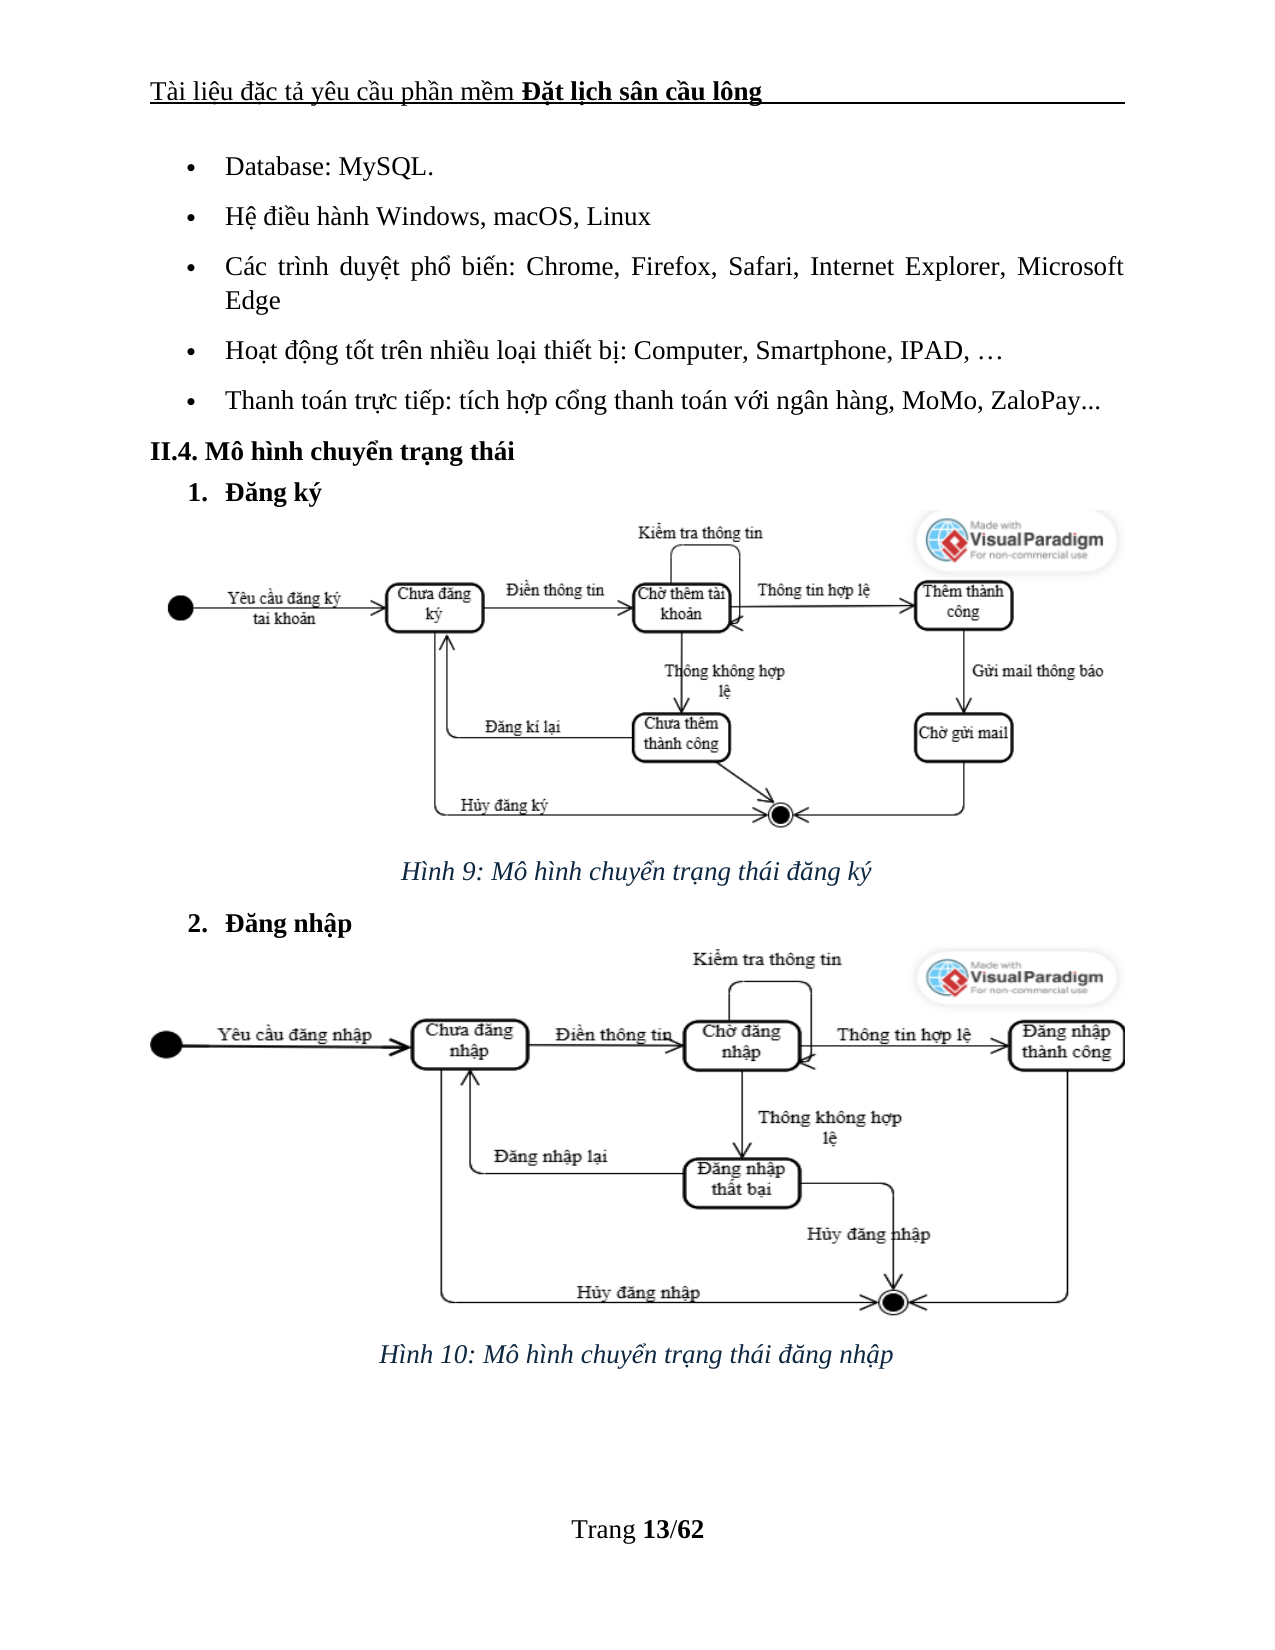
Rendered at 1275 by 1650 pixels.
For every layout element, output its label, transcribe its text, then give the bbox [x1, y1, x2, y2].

list Đăng nhập [187, 907, 1125, 938]
list Hoạt động tốt trên nhiều loại thiết bị: Computer, Smartphone, IPAD, … [187, 334, 1125, 365]
subtitle II.4. Mô hình chuyển trạng thái [150, 434, 1125, 466]
list Hệ điều hành Windows, macOS, Linux [187, 200, 1125, 231]
list Các trình duyệt phổ biến: Chrome, Firefox, Safari, Internet Explorer, Microsoft Edge [187, 250, 1125, 315]
picture [150, 942, 1125, 1319]
list Thanh toán trực tiếp: tích hợp cổng thanh toán với ngân hàng, MoMo, ZaloPay... [187, 384, 1125, 416]
list Đăng ký [187, 476, 1125, 508]
picture [150, 510, 1125, 837]
list Database: MySQL. [187, 150, 1125, 181]
